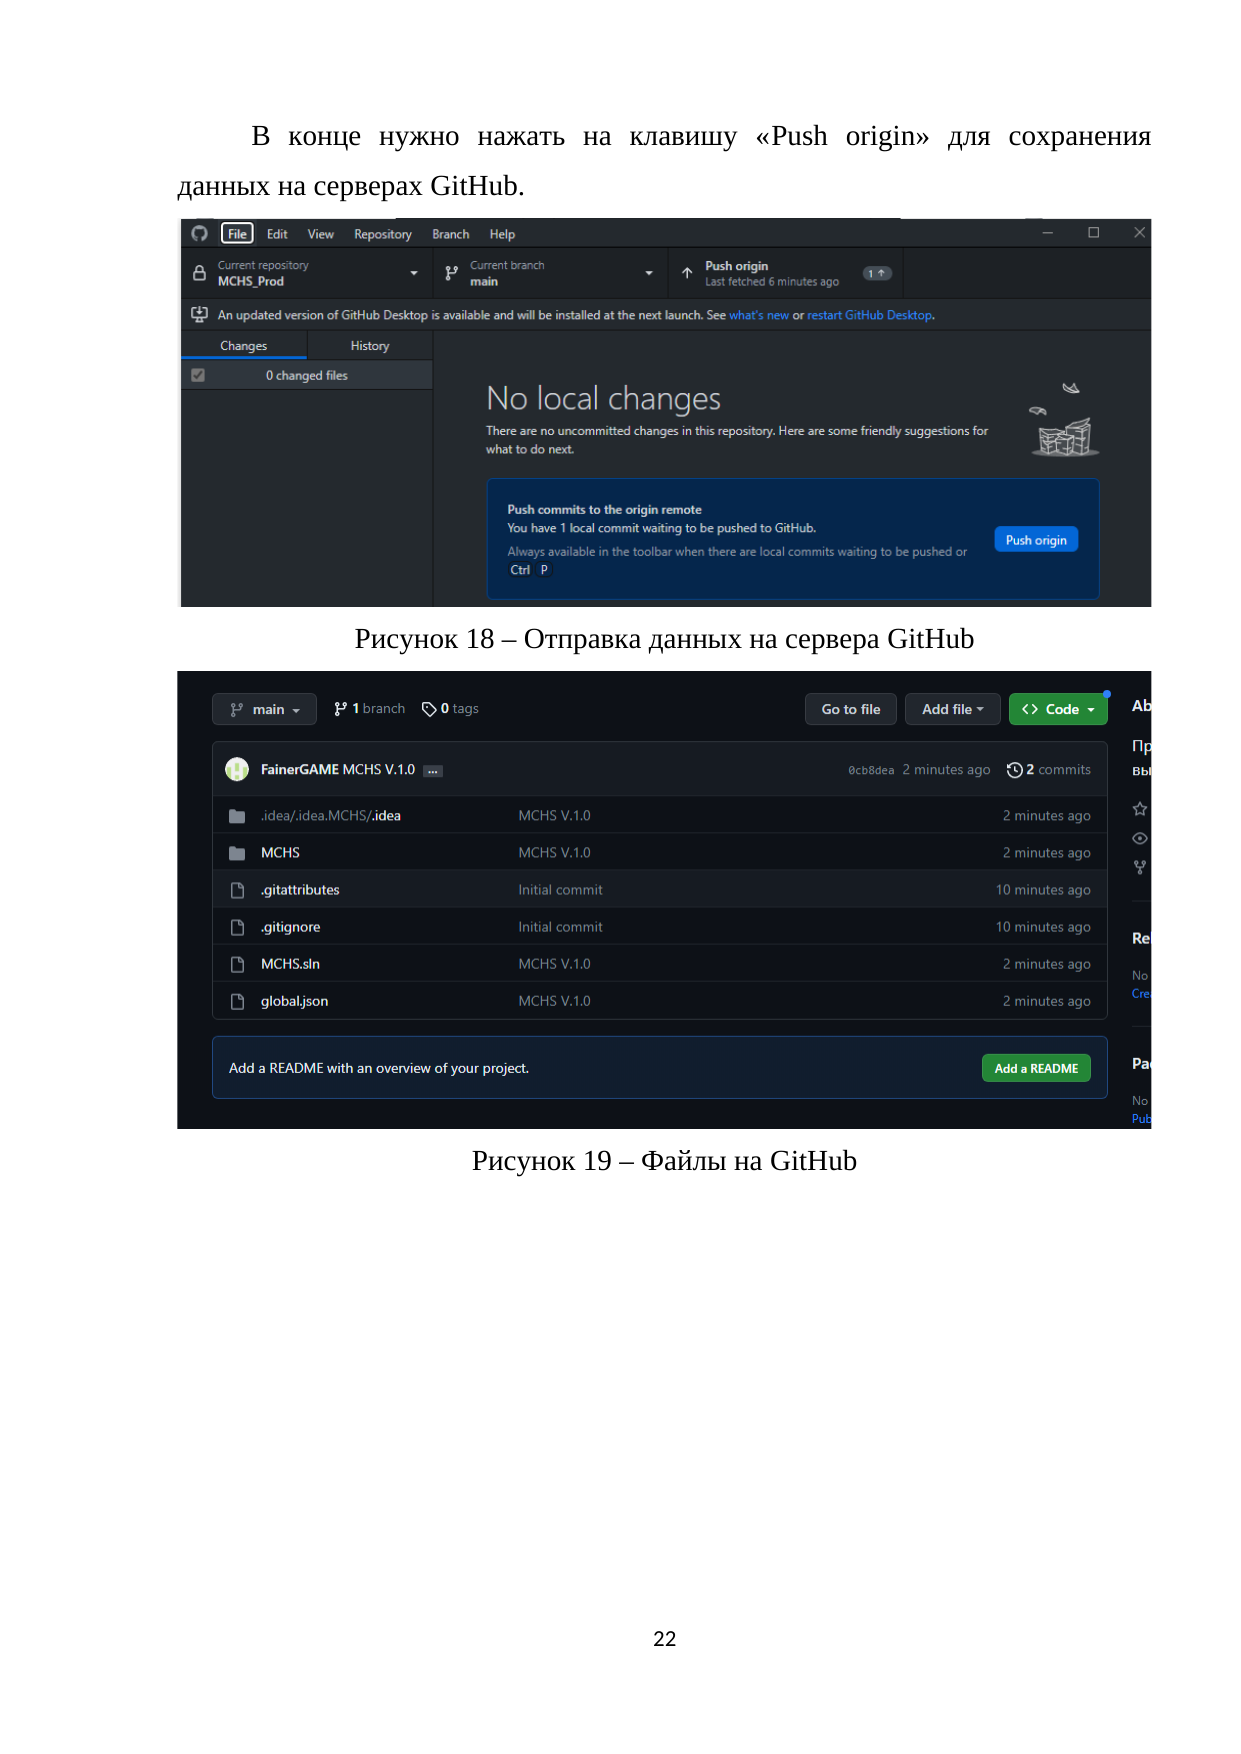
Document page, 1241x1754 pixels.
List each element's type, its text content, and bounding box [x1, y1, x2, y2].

picture [177, 218, 1152, 607]
list Рисунок 19 – Файлы на GitHub [177, 1143, 1152, 1176]
picture [177, 671, 1152, 1129]
list Рисунок 18 – Отправка данных на сервера GitHub [177, 621, 1152, 654]
list В конце нужно нажать на клавишу «Push origin» для сохранения данных на серверах GitHub. [177, 118, 1152, 202]
